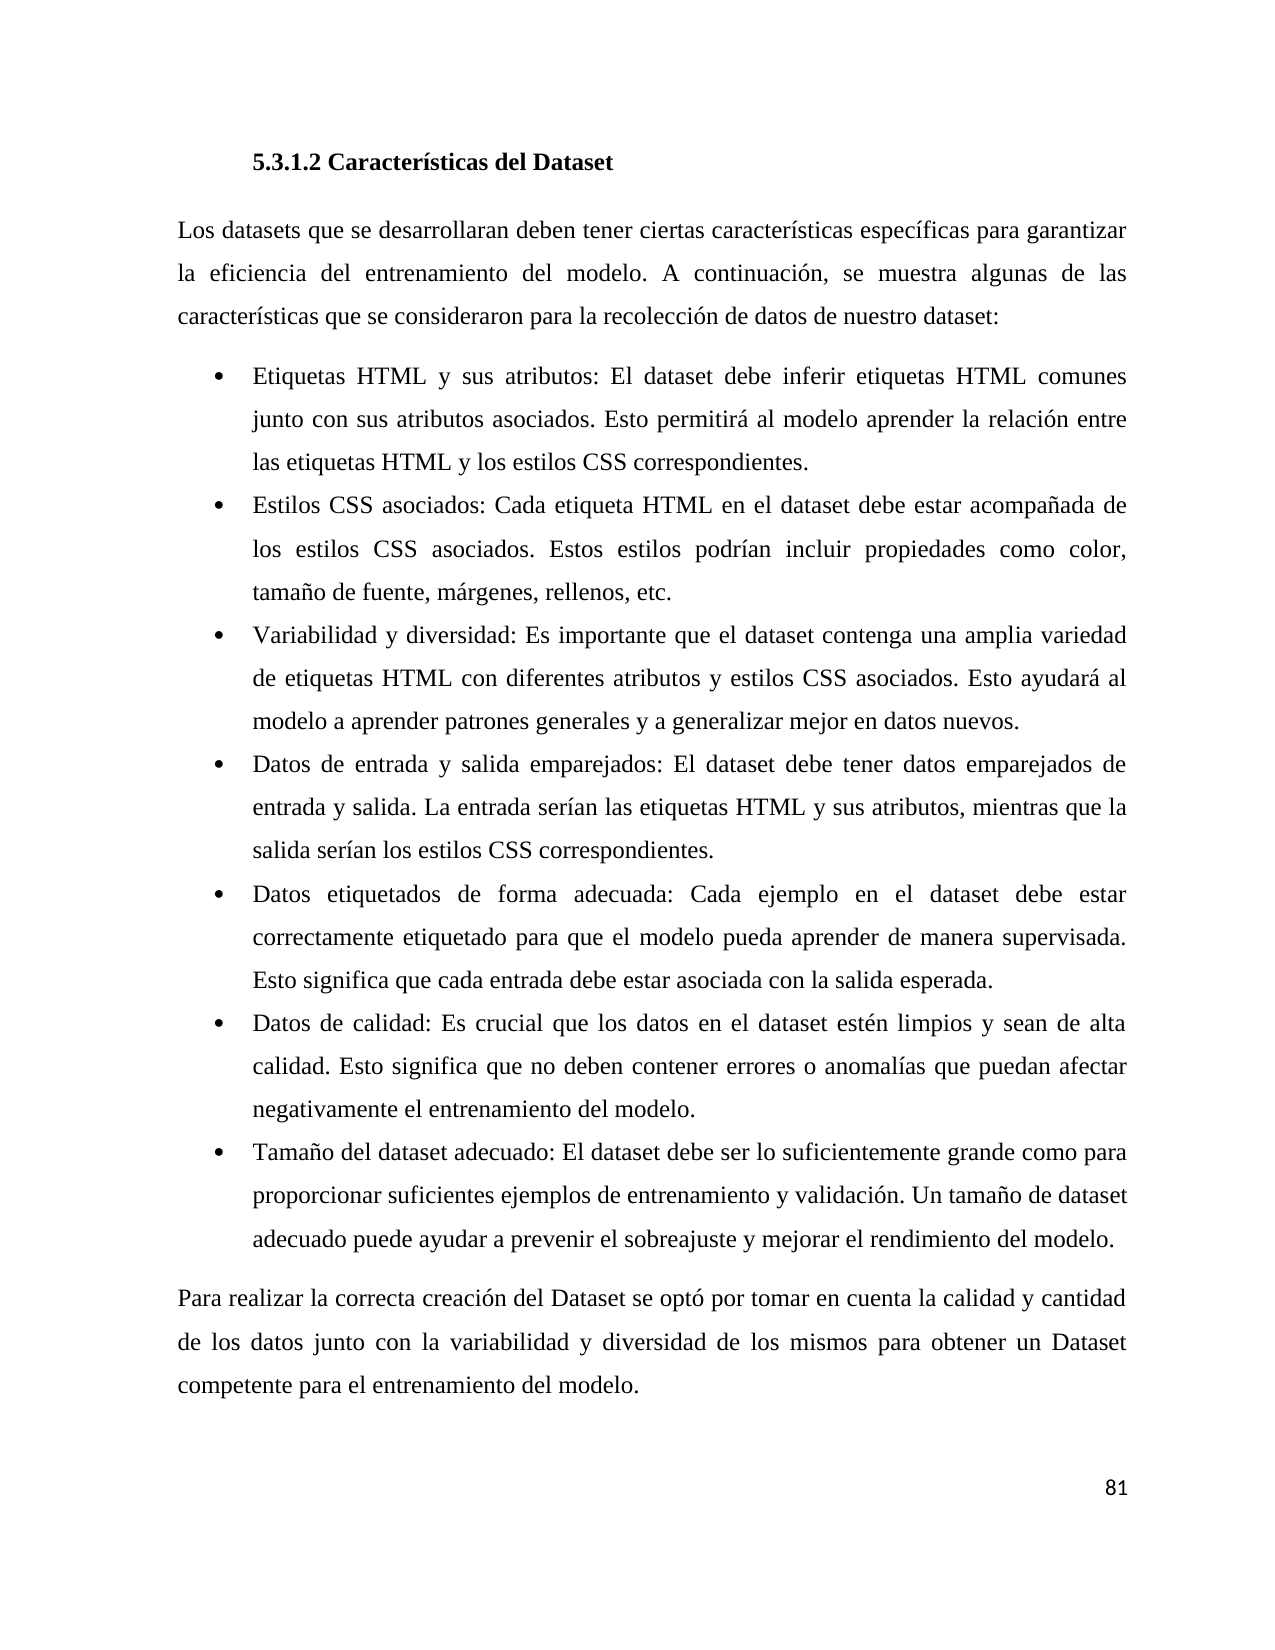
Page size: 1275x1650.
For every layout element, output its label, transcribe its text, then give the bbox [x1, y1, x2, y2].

list Datos etiquetados de forma adecuada: Cada ejemplo en el dataset debe estar correctamente etiquetado para que el modelo pueda aprender de manera supervisada. Esto significa que cada entrada debe estar asociada con la salida esperada. [215, 879, 1128, 994]
list Variabilidad y diversidad: Es importante que el dataset contenga una amplia variedad de etiquetas HTML con diferentes atributos y estilos CSS asociados. Esto ayudará al modelo a aprender patrones generales y a generalizar mejor en datos nuevos. [215, 620, 1128, 735]
list Estilos CSS asociados: Cada etiqueta HTML en el dataset debe estar acompañada de los estilos CSS asociados. Estos estilos podrían incluir propiedades como color, tamaño de fuente, márgenes, rellenos, etc. [215, 491, 1128, 606]
list Tamaño del dataset adecuado: El dataset debe ser lo suficientemente grande como para proporcionar suficientes ejemplos de entrenamiento y validación. Un tamaño de dataset adecuado puede ayudar a prevenir el sobreajuste y mejorar el rendimiento del modelo. [215, 1137, 1128, 1252]
text Los datasets que se desarrollaran deben tener ciertas características específicas para garantizar la eficiencia del entrenamiento del modelo. A continuación, se muestra algunas de las características que se consideraron para la recolección de datos de nuestro dataset: [177, 215, 1128, 330]
list Datos de calidad: Es crucial que los datos en el dataset estén limpios y sean de alta calidad. Esto significa que no deben contener errores o anomalías que puedan afectar negativamente el entrenamiento del modelo. [215, 1008, 1128, 1123]
subtitle 5.3.1.2 Características del Dataset [177, 147, 1128, 176]
list Datos de entrada y salida emparejados: El dataset debe tener datos emparejados de entrada y salida. La entrada serían las etiquetas HTML y sus atributos, mientras que la salida serían los estilos CSS correspondientes. [215, 749, 1128, 864]
text Para realizar la correcta creación del Dataset se optó por tomar en cuenta la calidad y cantidad de los datos junto con la variabilidad y diversidad de los mismos para obtener un Dataset competente para el entrenamiento del modelo. [177, 1283, 1128, 1398]
list Etiquetas HTML y sus atributos: El dataset debe inferir etiquetas HTML comunes junto con sus atributos asociados. Esto permitirá al modelo aprender la relación entre las etiquetas HTML y los estilos CSS correspondientes. [215, 361, 1128, 476]
